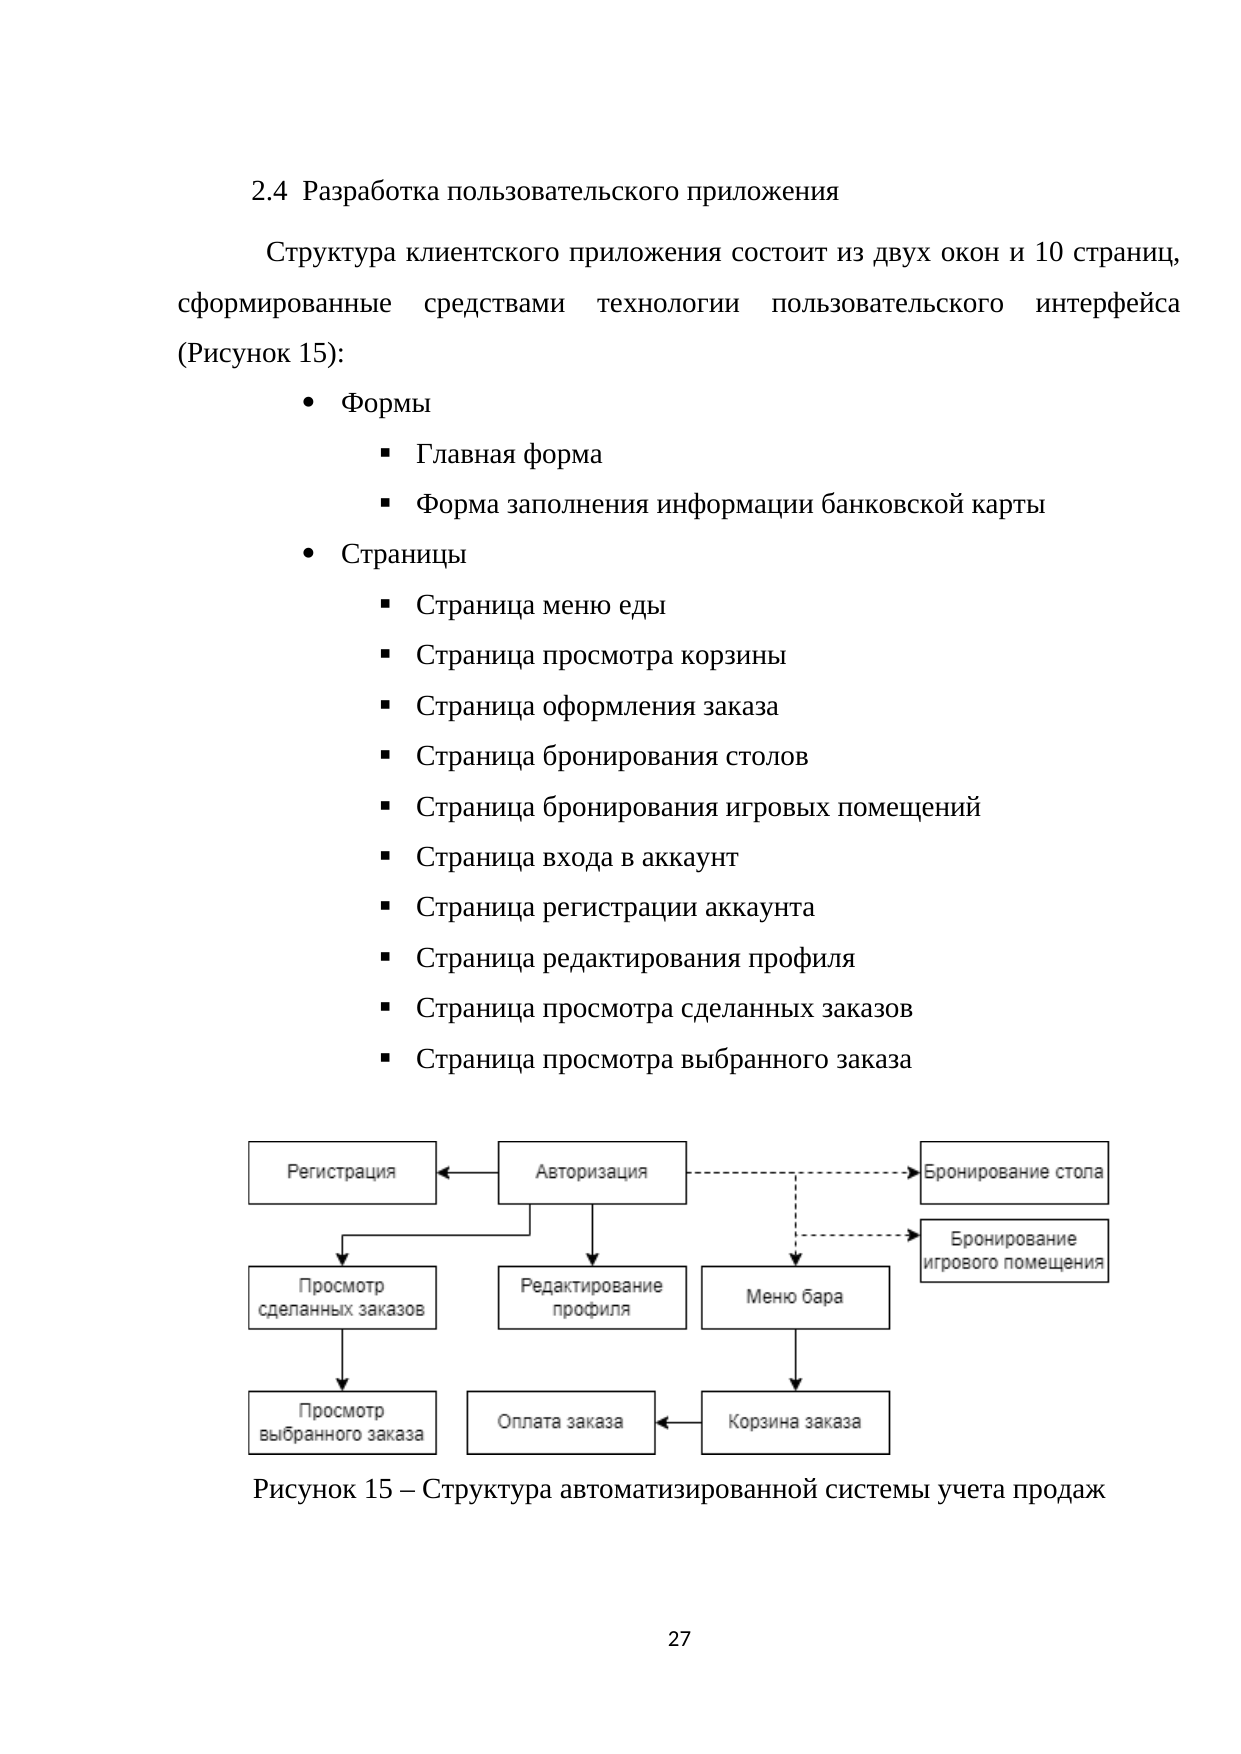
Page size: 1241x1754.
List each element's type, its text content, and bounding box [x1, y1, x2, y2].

list Страница просмотра выбранного заказа [378, 1041, 1181, 1074]
list Страница бронирования столов [378, 738, 1181, 772]
picture [248, 1141, 1111, 1455]
list Страница редактирования профиля [378, 940, 1181, 974]
list Страница оформления заказа [378, 688, 1181, 722]
list Форма заполнения информации банковской карты [378, 486, 1181, 520]
list Страницы [303, 537, 1181, 570]
list Страница просмотра сделанных заказов [378, 990, 1181, 1024]
subtitle 2.4 Разработка пользовательского приложения [177, 173, 1181, 207]
list Страница просмотра корзины [378, 637, 1181, 671]
text Структура клиентского приложения состоит из двух окон и 10 страниц, сформированные средствами технологии пользовательского интерфейса (Рисунок 15): [177, 234, 1181, 369]
text Рисунок 15 – Структура автоматизированной системы учета продаж [177, 1472, 1181, 1505]
list Страница бронирования игровых помещений [378, 789, 1181, 822]
list Формы [303, 385, 1181, 419]
list Главная форма [378, 436, 1181, 469]
list Страница регистрации аккаунта [378, 889, 1181, 923]
list Страница меню еды [378, 587, 1181, 621]
list Страница входа в аккаунт [378, 839, 1181, 873]
